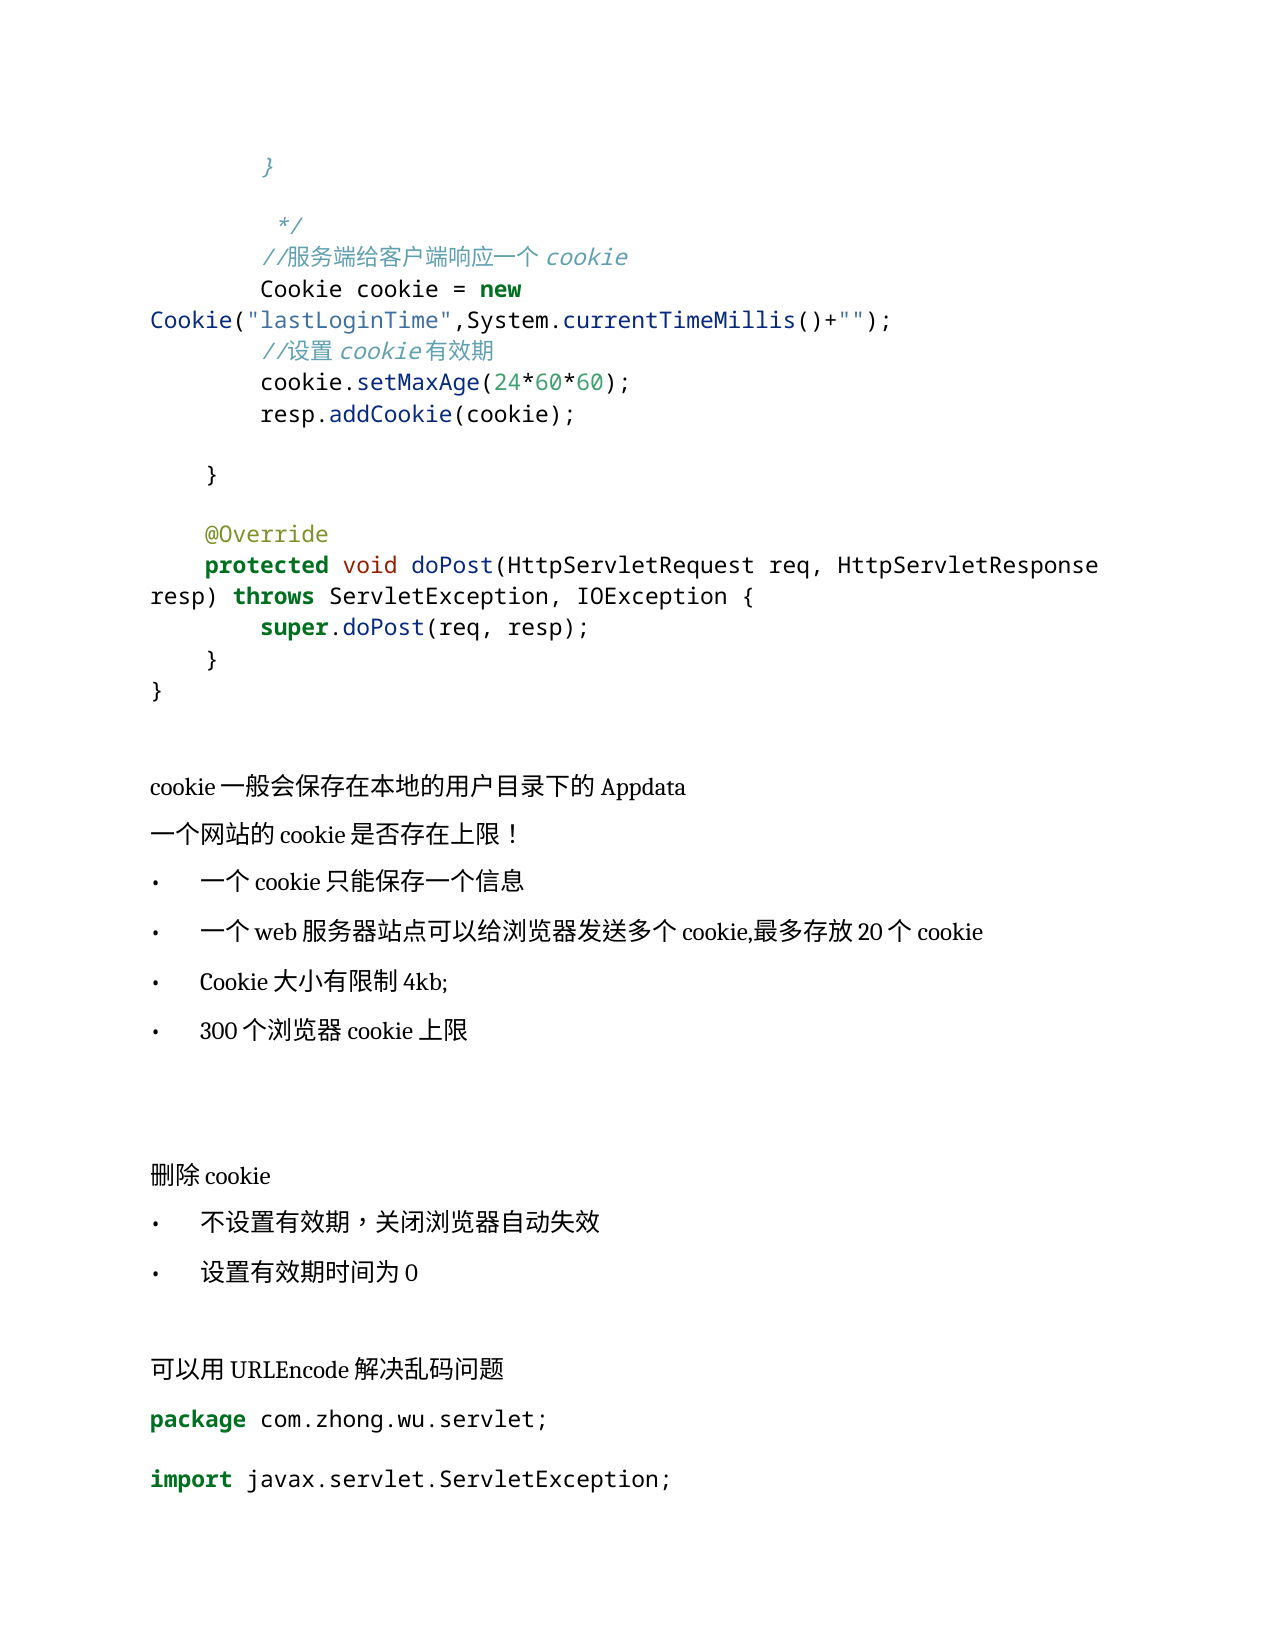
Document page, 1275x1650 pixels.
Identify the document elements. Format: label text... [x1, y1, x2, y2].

text 删除cookie [150, 1162, 1125, 1190]
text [150, 1403, 1125, 1494]
list 一个web服务器站点可以给浏览器发送多个cookie,最多存放20个cookie [150, 918, 1125, 947]
list 300个浏览器cookie上限 [150, 1017, 1125, 1046]
list 一个cookie只能保存一个信息 [150, 868, 1125, 897]
list 不设置有效期，关闭浏览器自动失效 [150, 1209, 1125, 1238]
list Cookie大小有限制4kb; [150, 967, 1125, 996]
text 一个网站的cookie是否存在上限！ [150, 821, 1125, 849]
list 设置有效期时间为0 [150, 1259, 1125, 1287]
text 可以用URLEncode解决乱码问题 [150, 1356, 1125, 1384]
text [150, 150, 1125, 705]
text cookie一般会保存在本地的用户目录下的Appdata [150, 773, 1125, 802]
